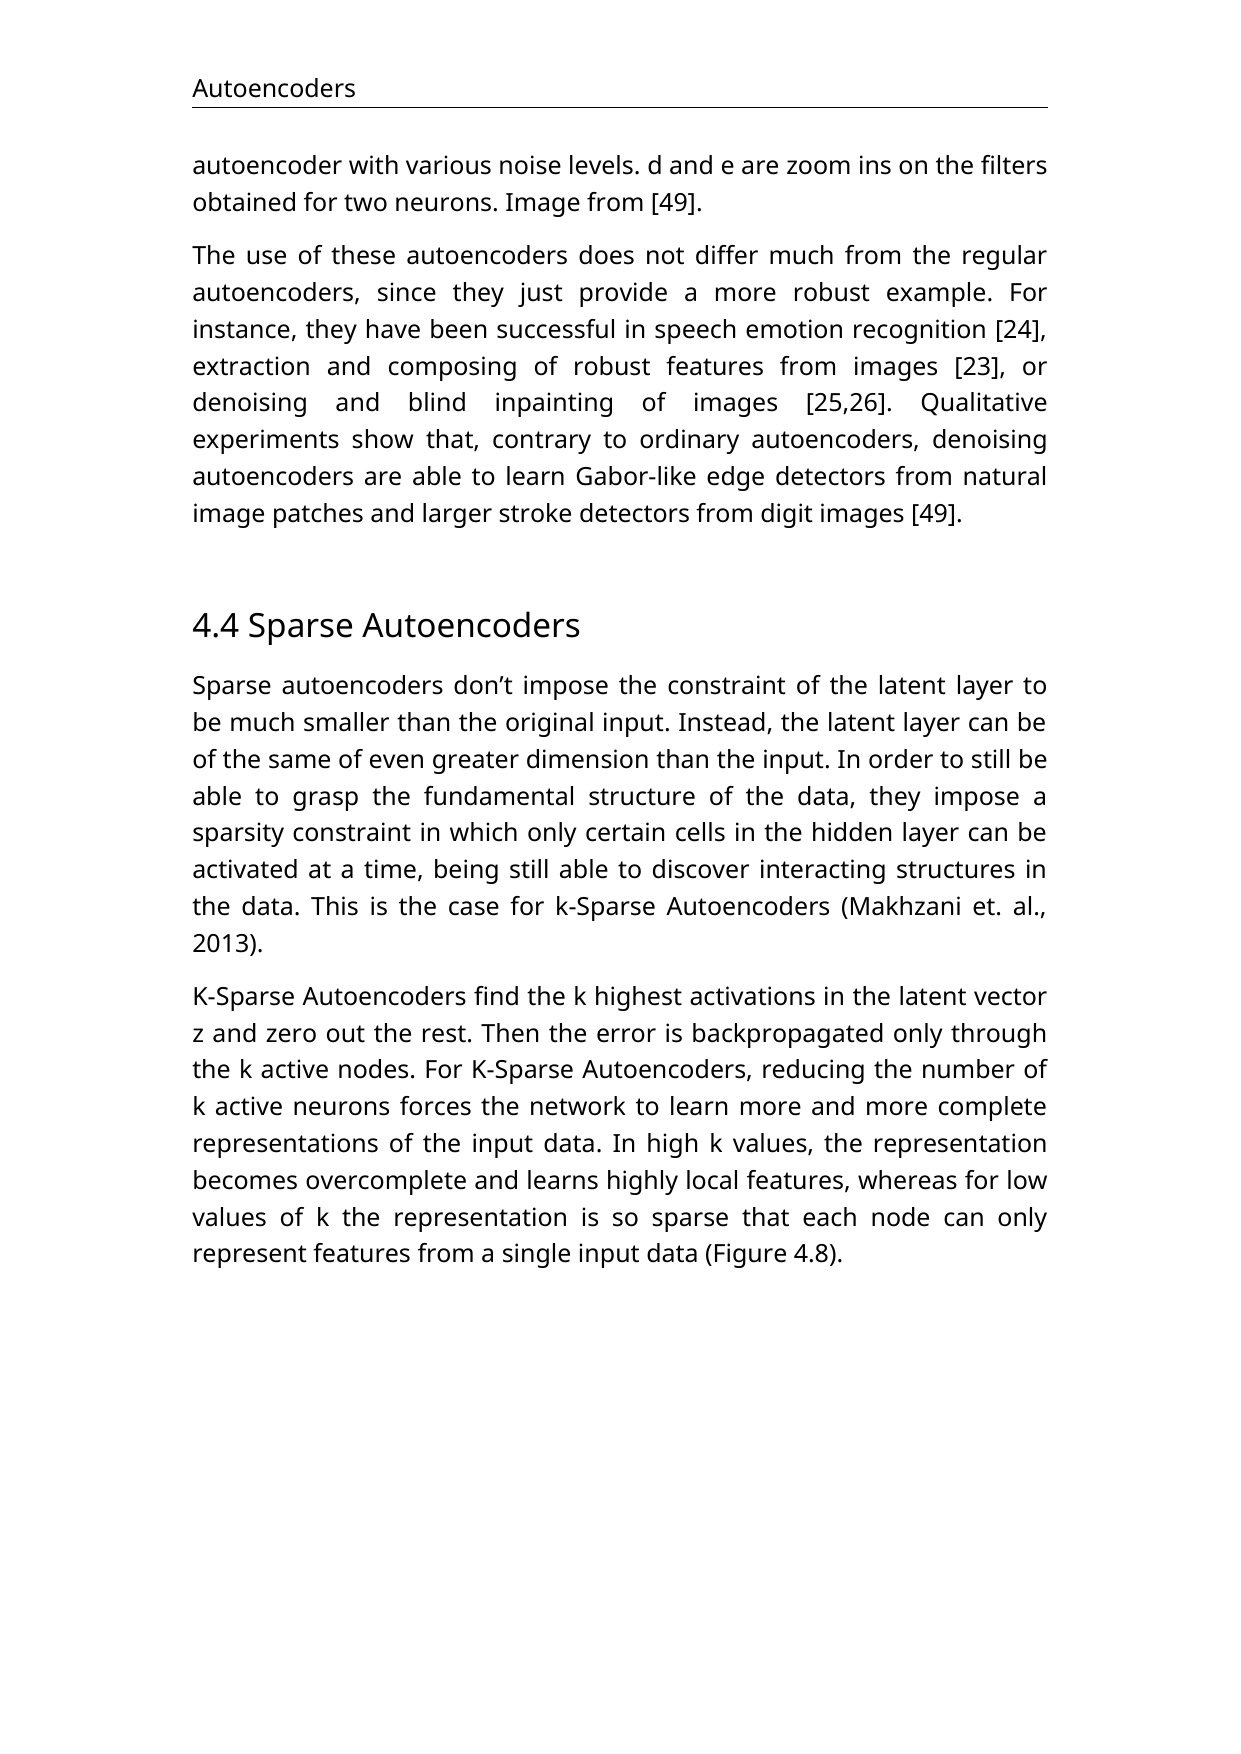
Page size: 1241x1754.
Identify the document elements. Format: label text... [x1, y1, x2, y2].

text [192, 148, 1048, 218]
text Sparse autoencoders don’t impose the constraint of the latent layer to be much smaller than the original input. Instead, the latent layer can be of the same of even greater dimension than the input. In order to still be able to grasp the fundamental structure of the data, they impose a sparsity constraint in which only certain cells in the hidden layer can be activated at a time, being still able to discover interacting structures in the data. This is the case for k-Sparse Autoencoders (Makhzani et. al., 2013). [192, 668, 1048, 959]
subtitle 4.4 Sparse Autoencoders [192, 602, 1048, 648]
text K-Sparse Autoencoders find the k highest activations in the latent vector z and zero out the rest. Then the error is backpropagated only through the k active nodes. For K-Sparse Autoencoders, reducing the number of k active neurons forces the network to learn more and more complete representations of the input data. In high k values, the representation becomes overcomplete and learns highly local features, whereas for low values of k the representation is so sparse that each node can only represent features from a single input data (Figure 4.8). [192, 979, 1048, 1270]
text The use of these autoencoders does not differ much from the regular autoencoders, since they just provide a more robust example. For instance, they have been successful in speech emotion recognition [24], extraction and composing of robust features from images [23], or denoising and blind inpainting of images [25,26]. Qualitative experiments show that, contrary to ordinary autoencoders, denoising autoencoders are able to learn Gabor-like edge detectors from natural image patches and larger stroke detectors from digit images [49]. [192, 238, 1048, 529]
